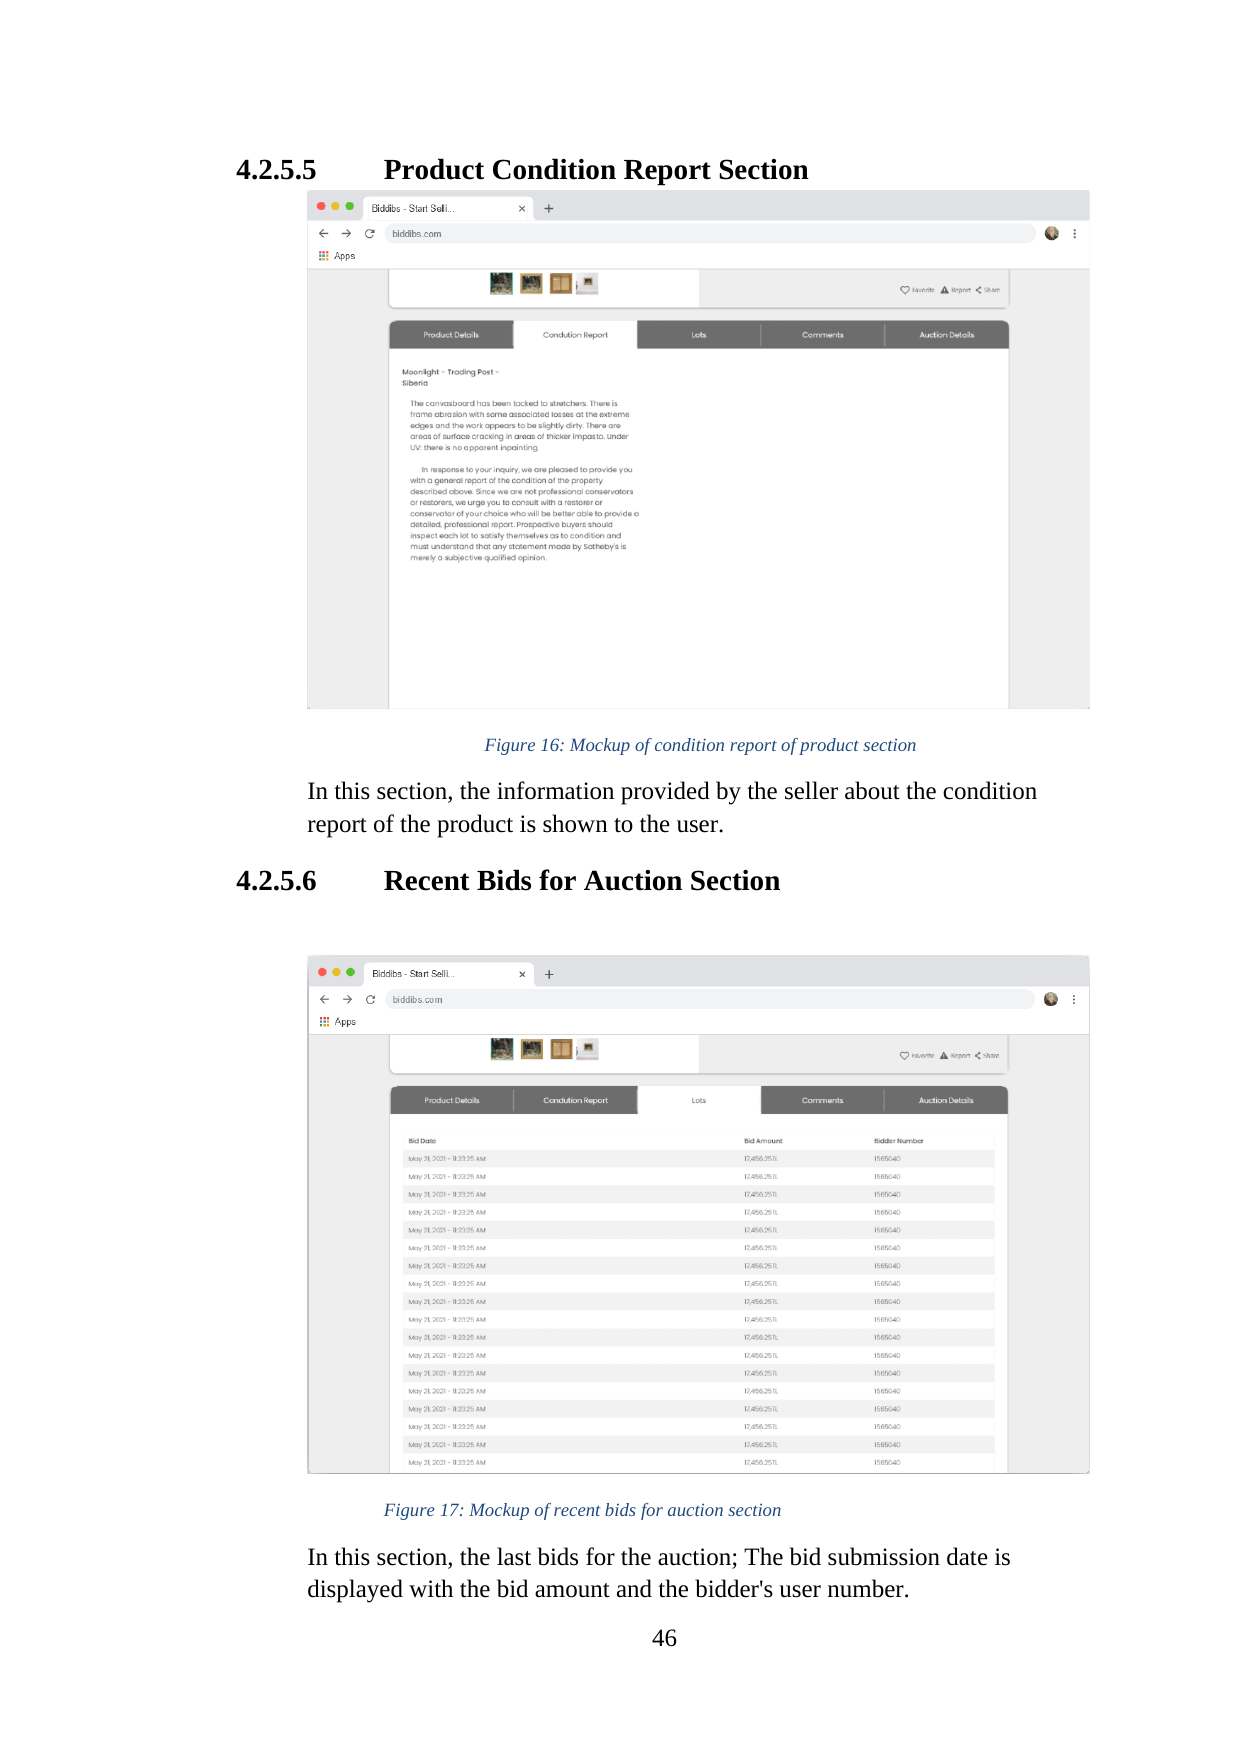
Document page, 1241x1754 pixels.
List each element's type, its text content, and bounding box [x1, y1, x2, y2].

text Figure 16: Mockup of condition report of product section [310, 734, 1092, 755]
subtitle Product Condition Report Section [236, 152, 1092, 185]
subtitle Recent Bids for Auction Section [236, 863, 1092, 896]
picture [307, 955, 1090, 1474]
text In this section, the information provided by the seller about the condition report of the product is shown to the user. [307, 776, 1092, 838]
picture [307, 190, 1090, 709]
text Figure 17: Mockup of recent bids for auction section [384, 1499, 1092, 1521]
text In this section, the last bids for the auction; The bid submission date is displayed with the bid amount and the bidder's user number. [307, 1542, 1092, 1603]
